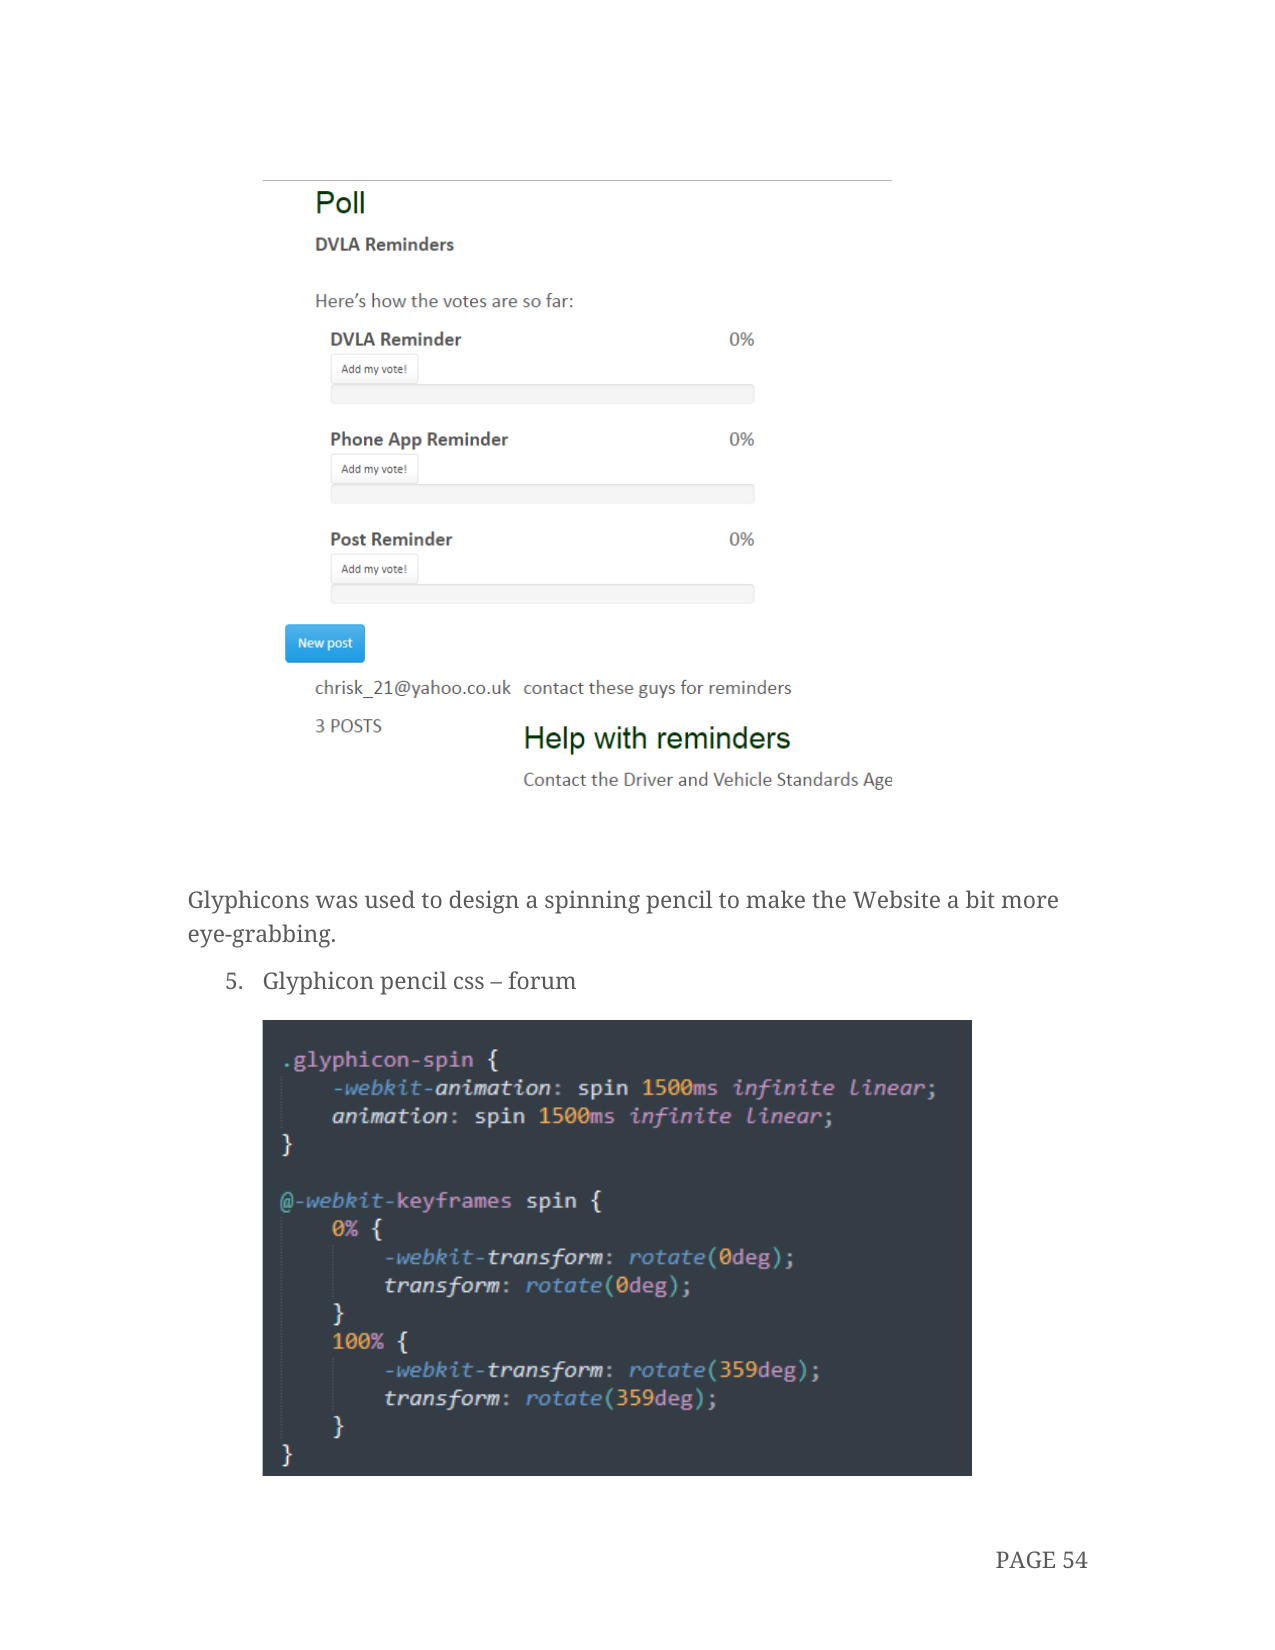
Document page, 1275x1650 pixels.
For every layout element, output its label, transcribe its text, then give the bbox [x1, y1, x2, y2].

picture [262, 180, 893, 797]
list Glyphicon pencil css – forum [225, 965, 1087, 997]
picture [262, 1020, 972, 1476]
subtitle Glyphicons was used to design a spinning pencil to make the Website a bit more eye-grabbing. [187, 884, 1087, 950]
